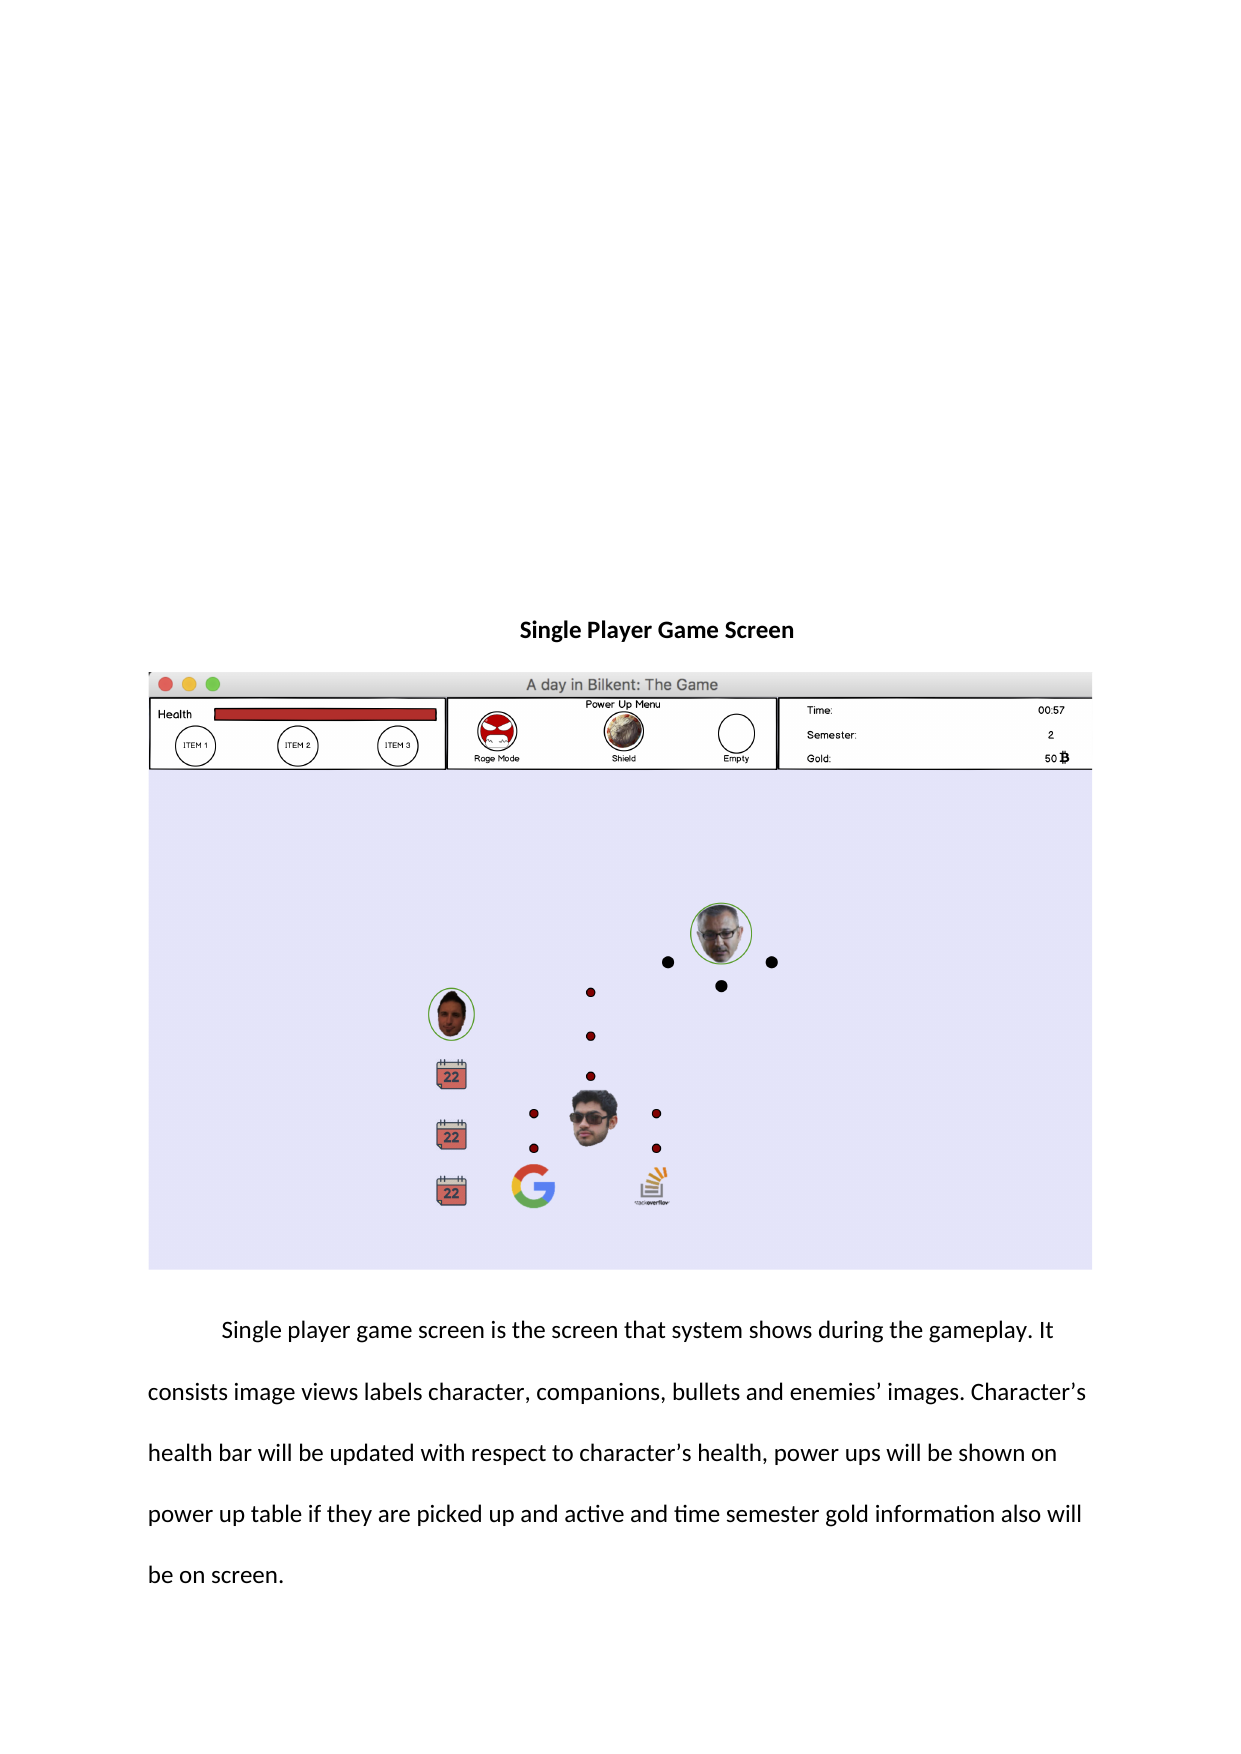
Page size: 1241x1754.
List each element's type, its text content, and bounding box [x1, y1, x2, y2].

picture [148, 672, 1093, 1270]
text Single Player Game Screen [148, 614, 1093, 672]
text Single player game screen is the screen that system shows during the gameplay. It consists image views labels character, companions, bullets and enemies’ images. Character’s health bar will be updated with respect to character’s health, power ups will be shown on power up table if they are picked up and active and time semester gold information also will be on screen. [148, 1315, 1093, 1589]
